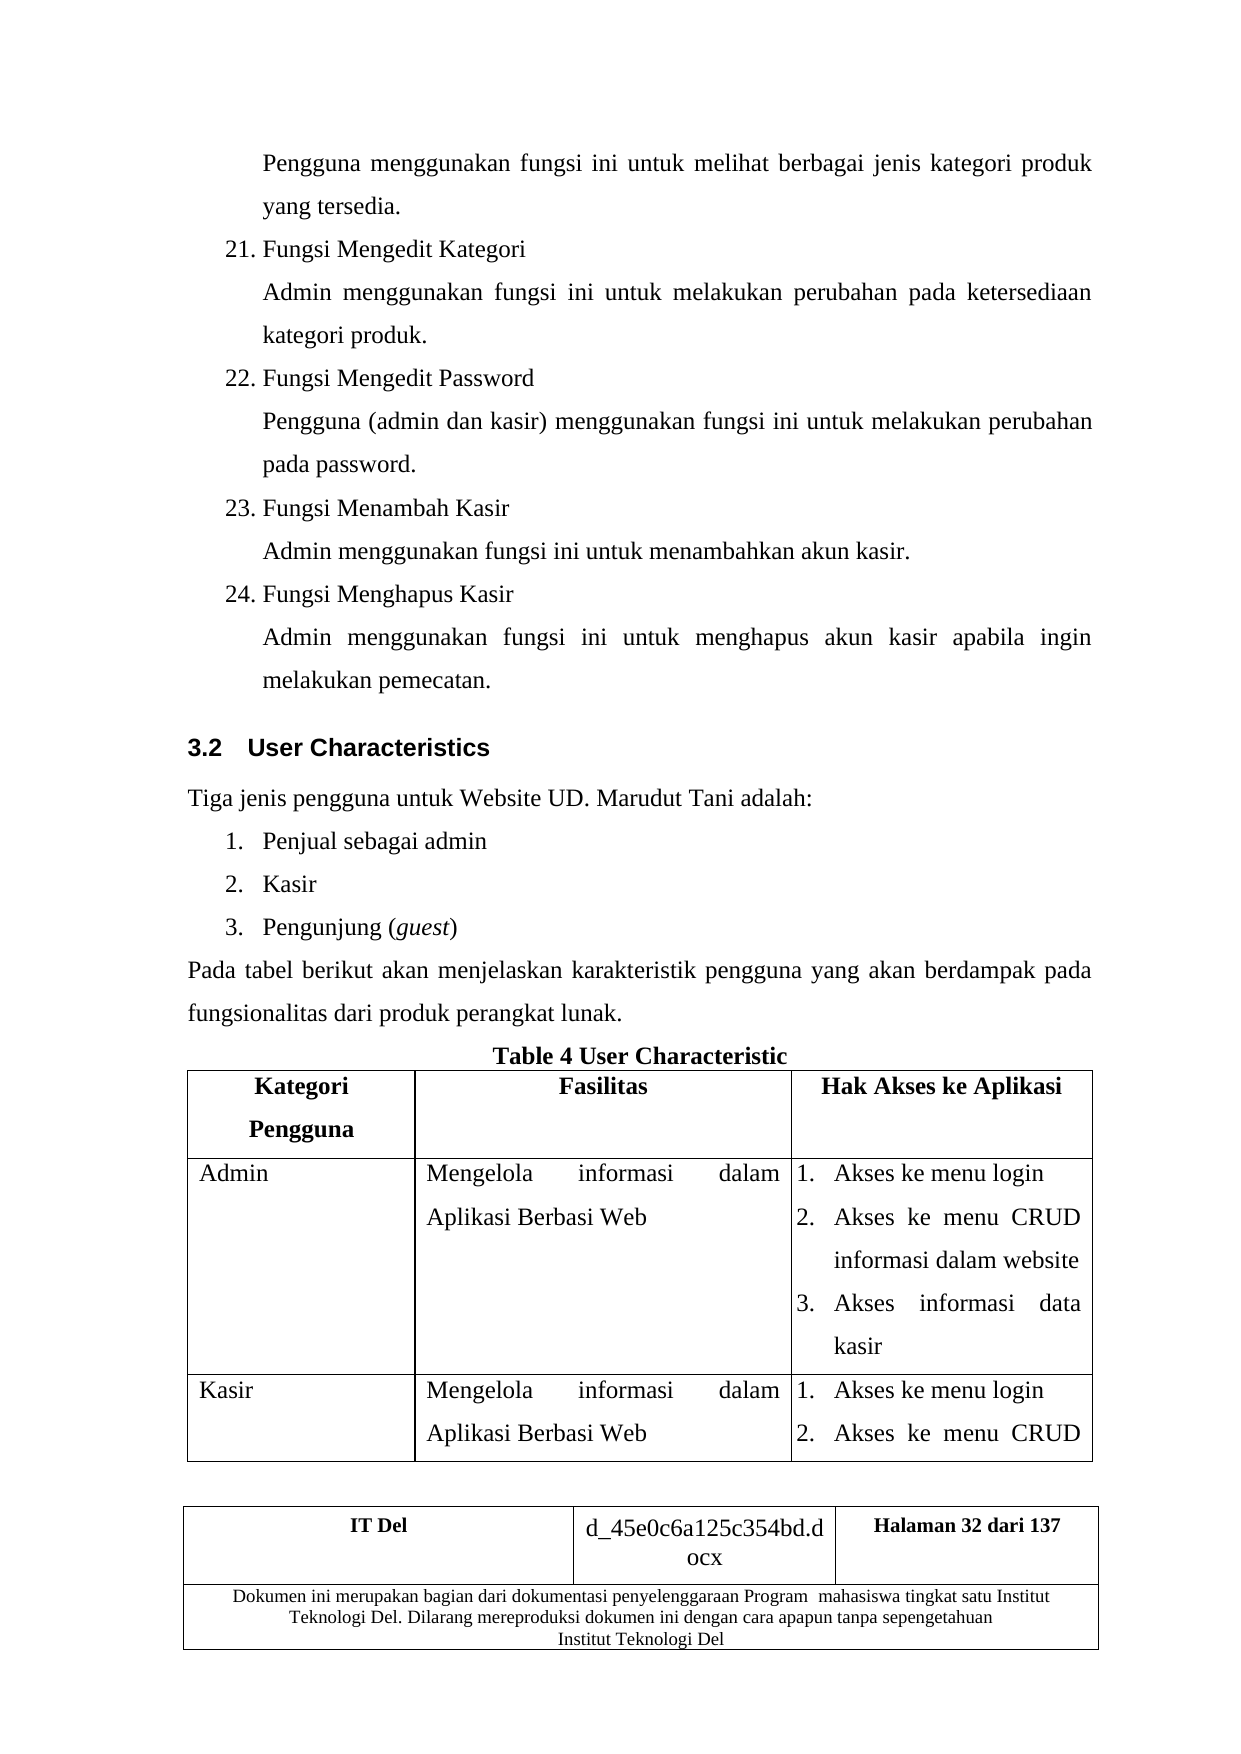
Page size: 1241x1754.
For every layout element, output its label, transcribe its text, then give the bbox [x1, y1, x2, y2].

text Admin menggunakan fungsi ini untuk menghapus akun kasir apabila ingin melakukan pemecatan. [262, 622, 1092, 694]
table_cell Kasir [188, 1375, 414, 1461]
text Admin menggunakan fungsi ini untuk menambahkan akun kasir. [262, 536, 1092, 564]
text Pada tabel berikut akan menjelaskan karakteristik pengguna yang akan berdampak pada fungsionalitas dari produk perangkat lunak. [187, 955, 1092, 1027]
text Tiga jenis pengguna untuk Website UD. Marudut Tani adalah: [187, 783, 1092, 811]
list Pengunjung (guest) [225, 912, 1092, 941]
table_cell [416, 1375, 791, 1461]
list Kasir [225, 869, 1092, 898]
subtitle User Characteristics [187, 733, 1092, 762]
text Pengguna menggunakan fungsi ini untuk melihat berbagai jenis kategori produk yang tersedia. [262, 148, 1092, 219]
list Fungsi Menghapus Kasir [225, 579, 1092, 608]
text Table 4 User Characteristic [187, 1041, 1092, 1070]
text Pengguna (admin dan kasir) menggunakan fungsi ini untuk melakukan perubahan pada password. [262, 406, 1092, 478]
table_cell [416, 1159, 791, 1374]
table_header Kategori Pengguna [188, 1071, 414, 1157]
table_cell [792, 1375, 1092, 1461]
table_cell Admin [188, 1159, 414, 1374]
list Penjual sebagai admin [225, 826, 1092, 854]
list Fungsi Mengedit Password [225, 363, 1092, 392]
table_header Fasilitas [416, 1071, 791, 1157]
list Fungsi Mengedit Kategori [225, 234, 1092, 263]
text Admin menggunakan fungsi ini untuk melakukan perubahan pada ketersediaan kategori produk. [262, 277, 1092, 349]
table_cell Akses ke menu login Akses ke menu CRUD informasi dalam website Akses informasi data kasir [792, 1159, 1092, 1374]
list Fungsi Menambah Kasir [225, 493, 1092, 521]
table_header Hak Akses ke Aplikasi [792, 1071, 1092, 1157]
